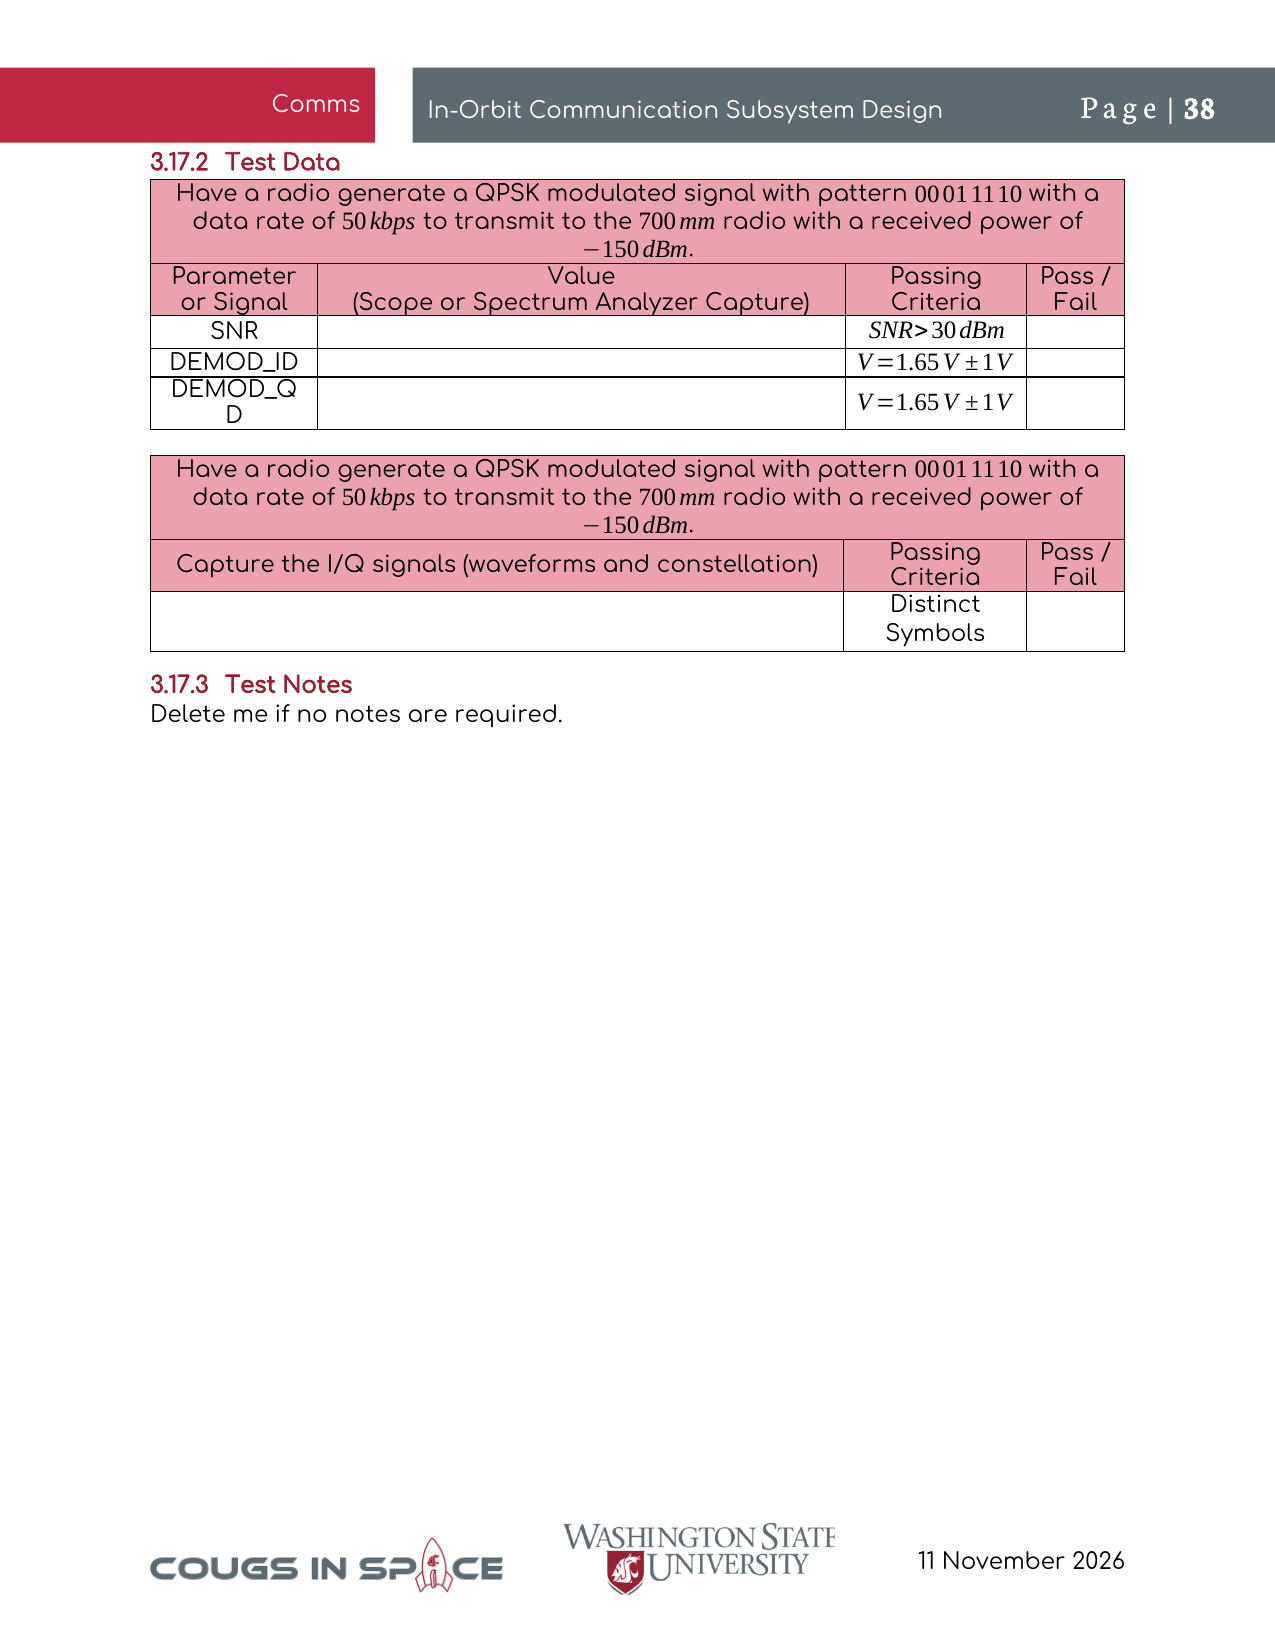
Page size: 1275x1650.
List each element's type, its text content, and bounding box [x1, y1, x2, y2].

table_cell DEMOD_ID [151, 349, 317, 376]
table_cell [318, 378, 845, 428]
table_cell [1027, 378, 1124, 428]
subtitle Test Notes [150, 672, 1125, 698]
picture [150, 1537, 503, 1594]
table_cell Distinct Symbols [844, 592, 1026, 651]
table_cell [1027, 592, 1124, 651]
table_header Have a radio generate a QPSK modulated signal with pattern with a data rate of to transmit to the radio with a received power of . [151, 456, 1124, 539]
table_cell [846, 349, 1026, 376]
picture [562, 1522, 835, 1594]
table_cell [1027, 316, 1124, 348]
table_cell [846, 316, 1026, 348]
table_cell Pass / Fail [1027, 264, 1124, 315]
table_cell [846, 378, 1026, 428]
table_cell [318, 316, 845, 348]
table_cell Parameter or Signal [151, 264, 317, 315]
table_header Have a radio generate a QPSK modulated signal with pattern with a data rate of to transmit to the radio with a received power of . [151, 180, 1124, 263]
table_cell [318, 349, 845, 376]
table_cell Pass / Fail [1027, 540, 1124, 591]
table_cell [1027, 349, 1124, 376]
table_cell Passing Criteria [846, 264, 1026, 315]
table_cell [151, 592, 843, 651]
table_cell Value (Scope or Spectrum Analyzer Capture) [318, 264, 845, 315]
table_cell SNR [151, 316, 317, 348]
table_cell DEMOD_QD [151, 378, 317, 428]
subtitle Test Data [150, 150, 1125, 176]
text Delete me if no notes are required. [150, 702, 1125, 727]
table_cell Passing Criteria [844, 540, 1026, 591]
table_cell Capture the I/Q signals (waveforms and constellation) [151, 540, 843, 591]
